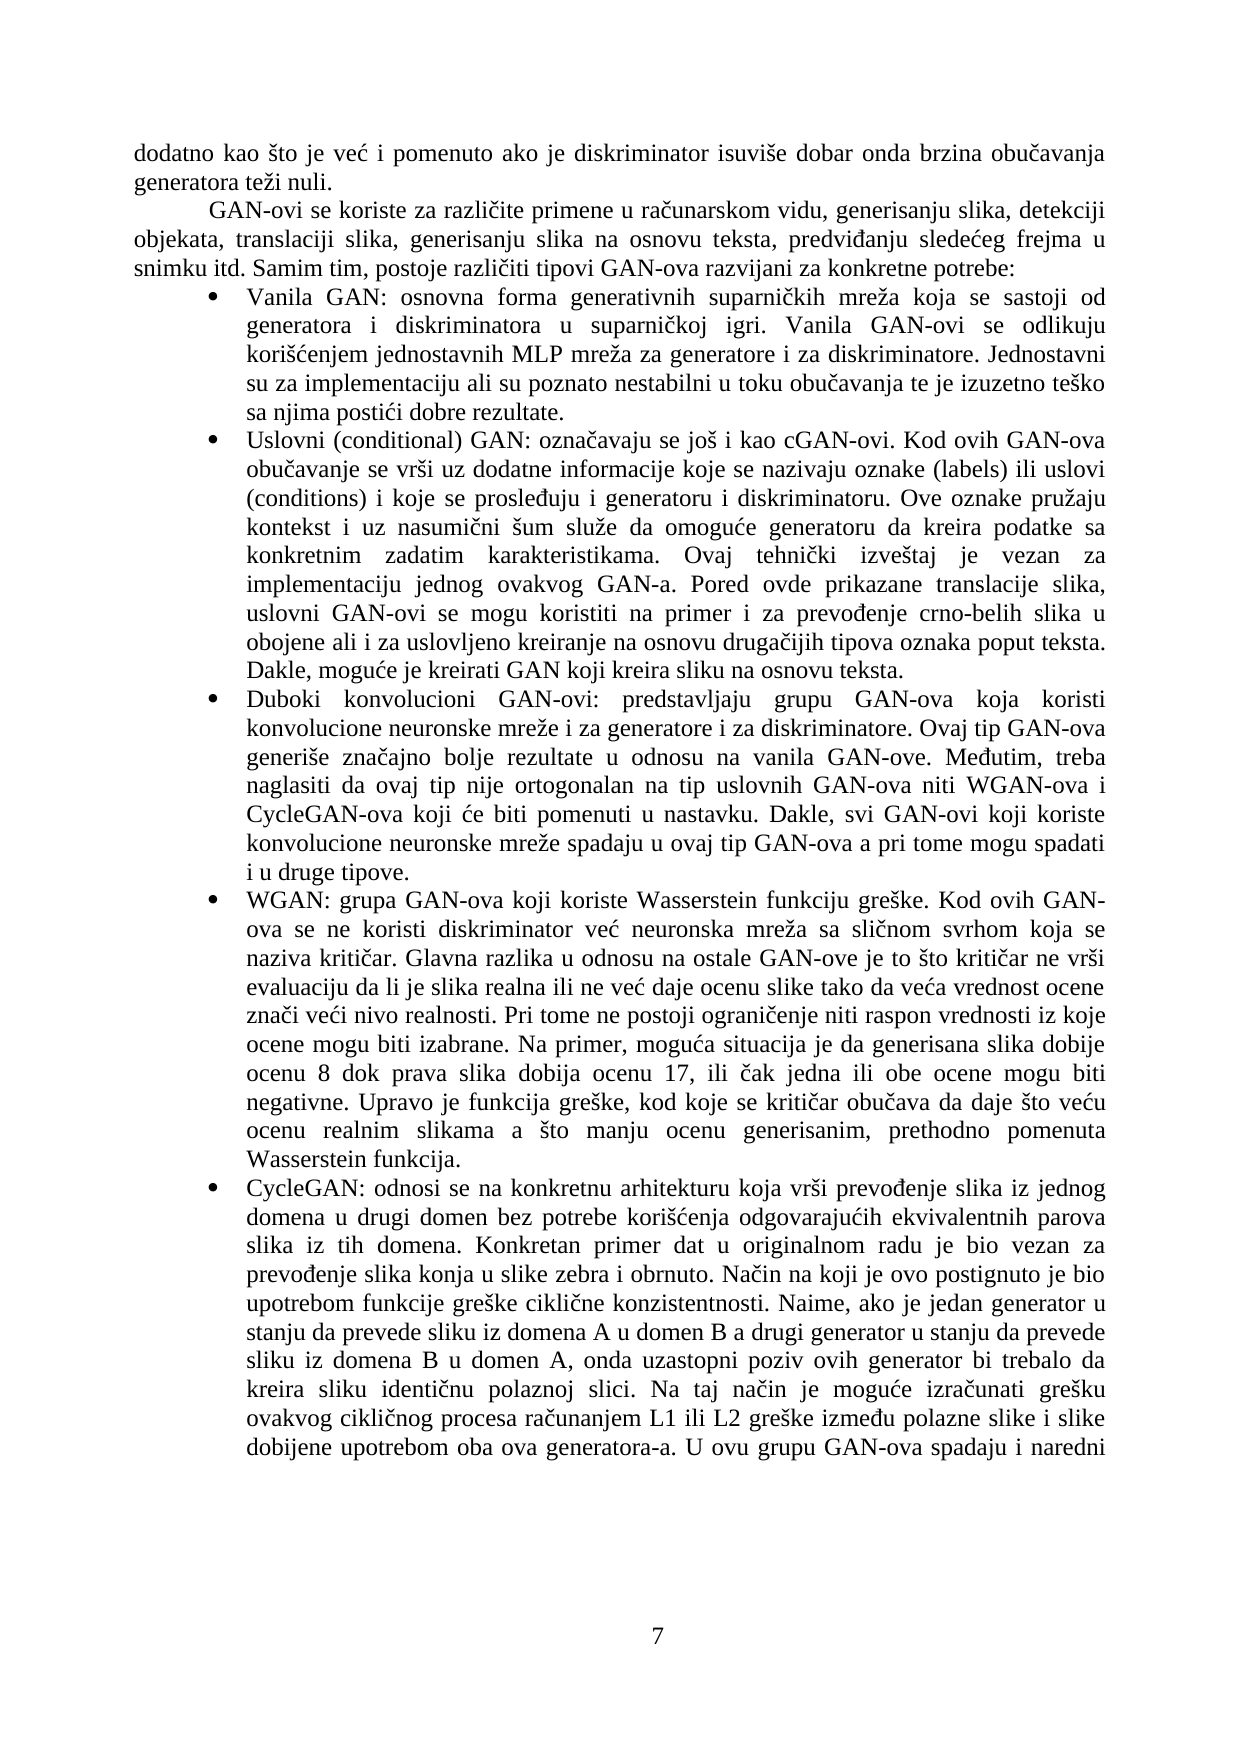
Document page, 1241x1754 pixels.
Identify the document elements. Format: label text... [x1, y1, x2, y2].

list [208, 1173, 1107, 1461]
list Duboki konvolucioni GAN-ovi: predstavljaju grupu GAN-ova koja koristi konvolucione neuronske mreže i za generatore i za diskriminatore. Ovaj tip GAN-ova generiše značajno bolje rezultate u odnosu na vanila GAN-ove. Međutim, treba naglasiti da ovaj tip nije ortogonalan na tip uslovnih GAN-ova niti WGAN-ova i CycleGAN-ova koji će biti pomenuti u nastavku. Dakle, svi GAN-ovi koji koriste konvolucione neuronske mreže spadaju u ovaj tip GAN-ova a pri tome mogu spadati i u druge tipove. [208, 684, 1107, 886]
text GAN-ovi se koriste za različite primene u računarskom vidu, generisanju slika, detekciji objekata, translaciji slika, generisanju slika na osnovu teksta, predviđanju sledećeg frejma u snimku itd. Samim tim, postoje različiti tipovi GAN-ova razvijani za konkretne potrebe: [133, 196, 1107, 282]
list Uslovni (conditional) GAN: označavaju se još i kao cGAN-ovi. Kod ovih GAN-ova obučavanje se vrši uz dodatne informacije koje se nazivaju oznake (labels) ili uslovi (conditions) i koje se prosleđuju i generatoru i diskriminatoru. Ove oznake pružaju kontekst i uz nasumični šum služe da omoguće generatoru da kreira podatke sa konkretnim zadatim karakteristikama. Ovaj tehnički izveštaj je vezan za implementaciju jednog ovakvog GAN-a. Pored ovde prikazane translacije slika, uslovni GAN-ovi se mogu koristiti na primer i za prevođenje crno-belih slika u obojene ali i za uslovljeno kreiranje na osnovu drugačijih tipova oznaka poput teksta. Dakle, moguće je kreirati GAN koji kreira sliku na osnovu teksta. [208, 426, 1107, 684]
list WGAN: grupa GAN-ova koji koriste Wasserstein funkciju greške. Kod ovih GAN-ova se ne koristi diskriminator već neuronska mreža sa sličnom svrhom koja se naziva kritičar. Glavna razlika u odnosu na ostale GAN-ove je to što kritičar ne vrši evaluaciju da li je slika realna ili ne već daje ocenu slike tako da veća vrednost ocene znači veći nivo realnosti. Pri tome ne postoji ograničenje niti raspon vrednosti iz koje ocene mogu biti izabrane. Na primer, moguća situacija je da generisana slika dobije ocenu 8 dok prava slika dobija ocenu 17, ili čak jedna ili obe ocene mogu biti negativne. Upravo je funkcija greške, kod koje se kritičar obučava da daje što veću ocenu realnim slikama a što manju ocenu generisanim, prethodno pomenuta Wasserstein funkcija. [208, 886, 1107, 1173]
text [133, 138, 1107, 196]
list Vanila GAN: osnovna forma generativnih suparničkih mreža koja se sastoji od generatora i diskriminatora u suparničkoj igri. Vanila GAN-ovi se odlikuju korišćenjem jednostavnih MLP mreža za generatore i za diskriminatore. Jednostavni su za implementaciju ali su poznato nestabilni u toku obučavanja te je izuzetno teško sa njima postići dobre rezultate. [208, 282, 1107, 426]
